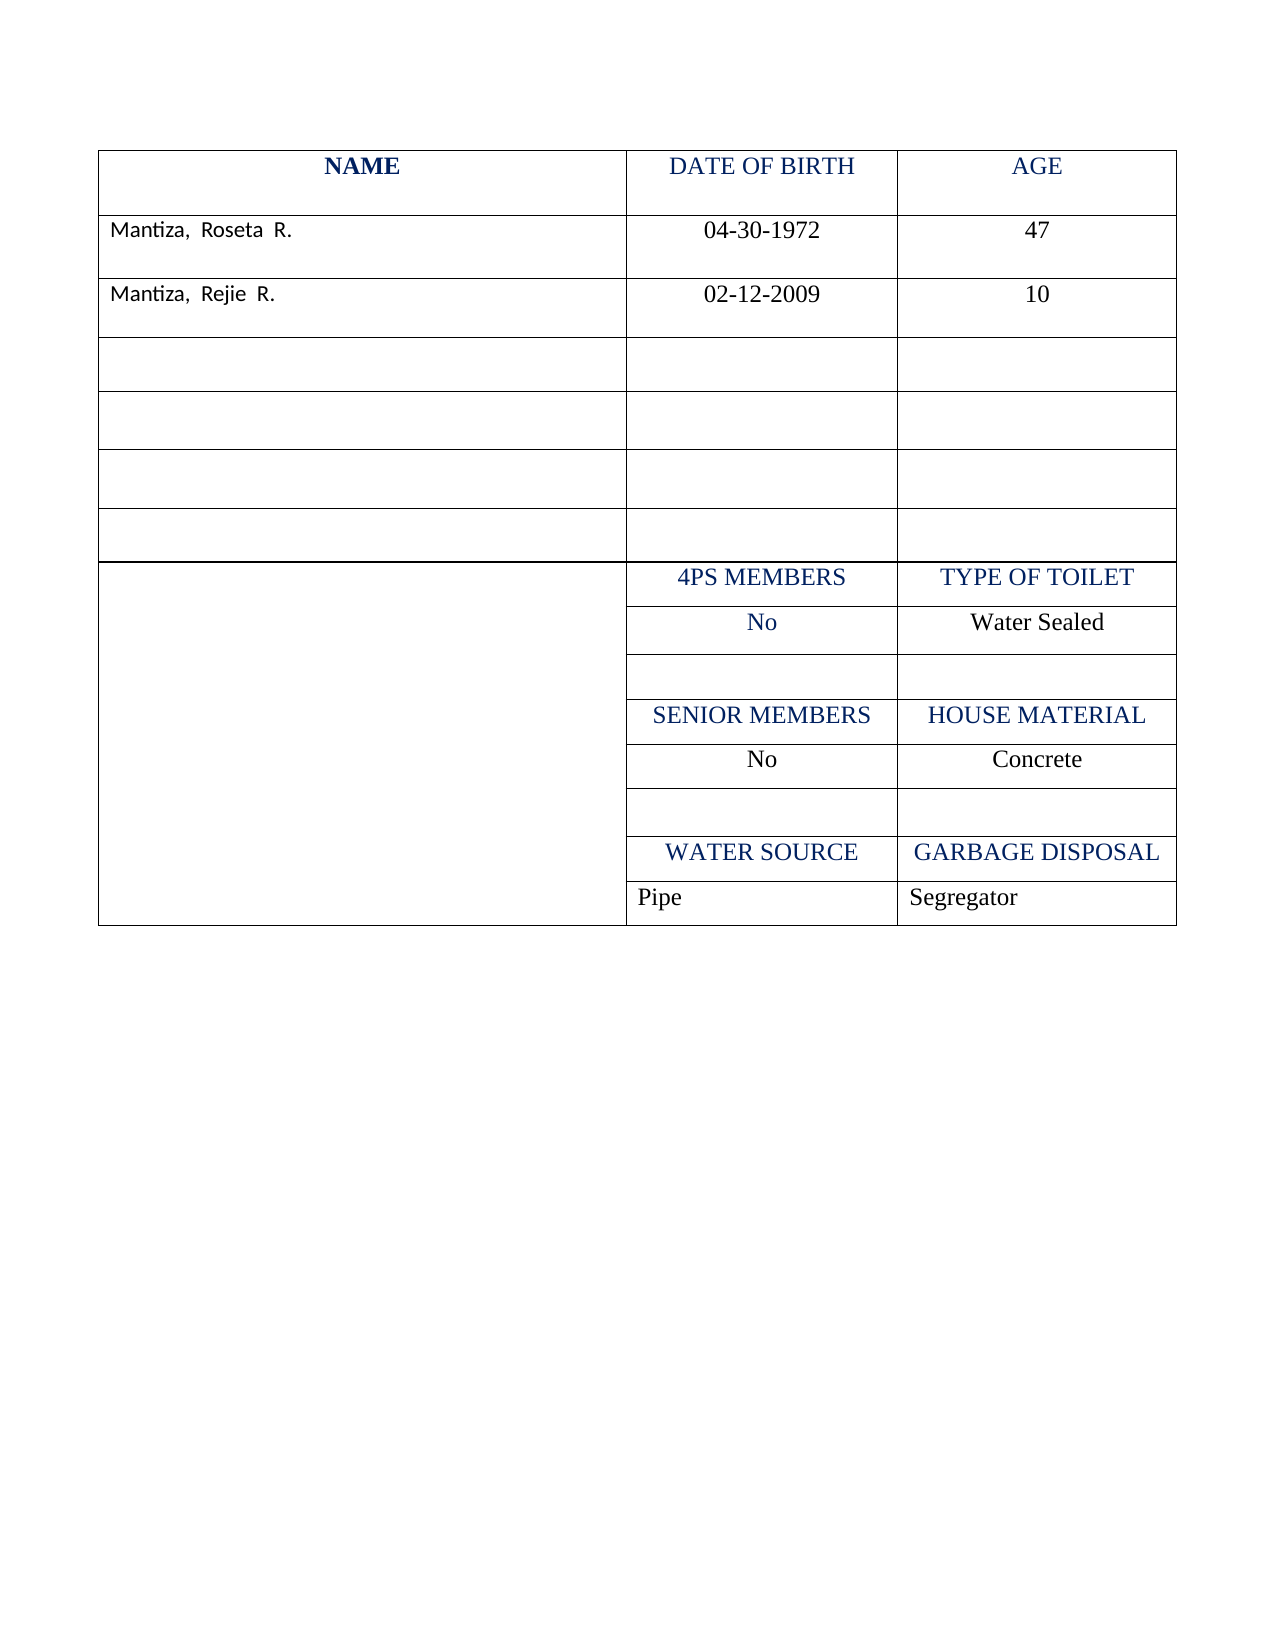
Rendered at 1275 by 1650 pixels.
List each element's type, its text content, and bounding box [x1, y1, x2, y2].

table_cell WATER SOURCE [627, 837, 897, 881]
table_cell [898, 338, 1176, 391]
table_cell GARBAGE DISPOSAL [898, 837, 1176, 881]
table_cell Concrete [898, 745, 1176, 788]
table_cell [99, 450, 626, 508]
table_cell HOUSE MATERIAL [898, 700, 1176, 743]
table_cell No [627, 607, 897, 654]
table_header NAME [99, 151, 626, 214]
table_cell [99, 392, 626, 449]
table_cell No [627, 745, 897, 788]
table_cell [627, 509, 897, 561]
table_cell [627, 450, 897, 508]
table_cell [898, 655, 1176, 699]
table_header DATE OF BIRTH [627, 151, 897, 214]
table_cell 02-12-2009 [627, 279, 897, 337]
table_cell Mantiza, Roseta R. [99, 216, 626, 278]
table_cell 4PS MEMBERS [627, 563, 897, 606]
table_cell [99, 338, 626, 391]
table_cell Water Sealed [898, 607, 1176, 654]
table_cell Mantiza, Rejie R. [99, 279, 626, 337]
table_cell 04-30-1972 [627, 216, 897, 278]
table_cell [898, 450, 1176, 508]
table_cell [627, 338, 897, 391]
table_cell 47 [898, 216, 1176, 278]
table_cell SENIOR MEMBERS [627, 700, 897, 743]
table_cell Pipe [627, 882, 897, 925]
table_cell Segregator [898, 882, 1176, 925]
table_cell [627, 789, 897, 836]
table_cell [627, 655, 897, 699]
table_header AGE [898, 151, 1176, 214]
table_cell [898, 392, 1176, 449]
table_cell [898, 509, 1176, 561]
table_cell TYPE OF TOILET [898, 563, 1176, 606]
table_cell [627, 392, 897, 449]
table_cell [99, 509, 626, 561]
table_cell [99, 563, 626, 925]
table_cell [898, 789, 1176, 836]
table_cell 10 [898, 279, 1176, 337]
